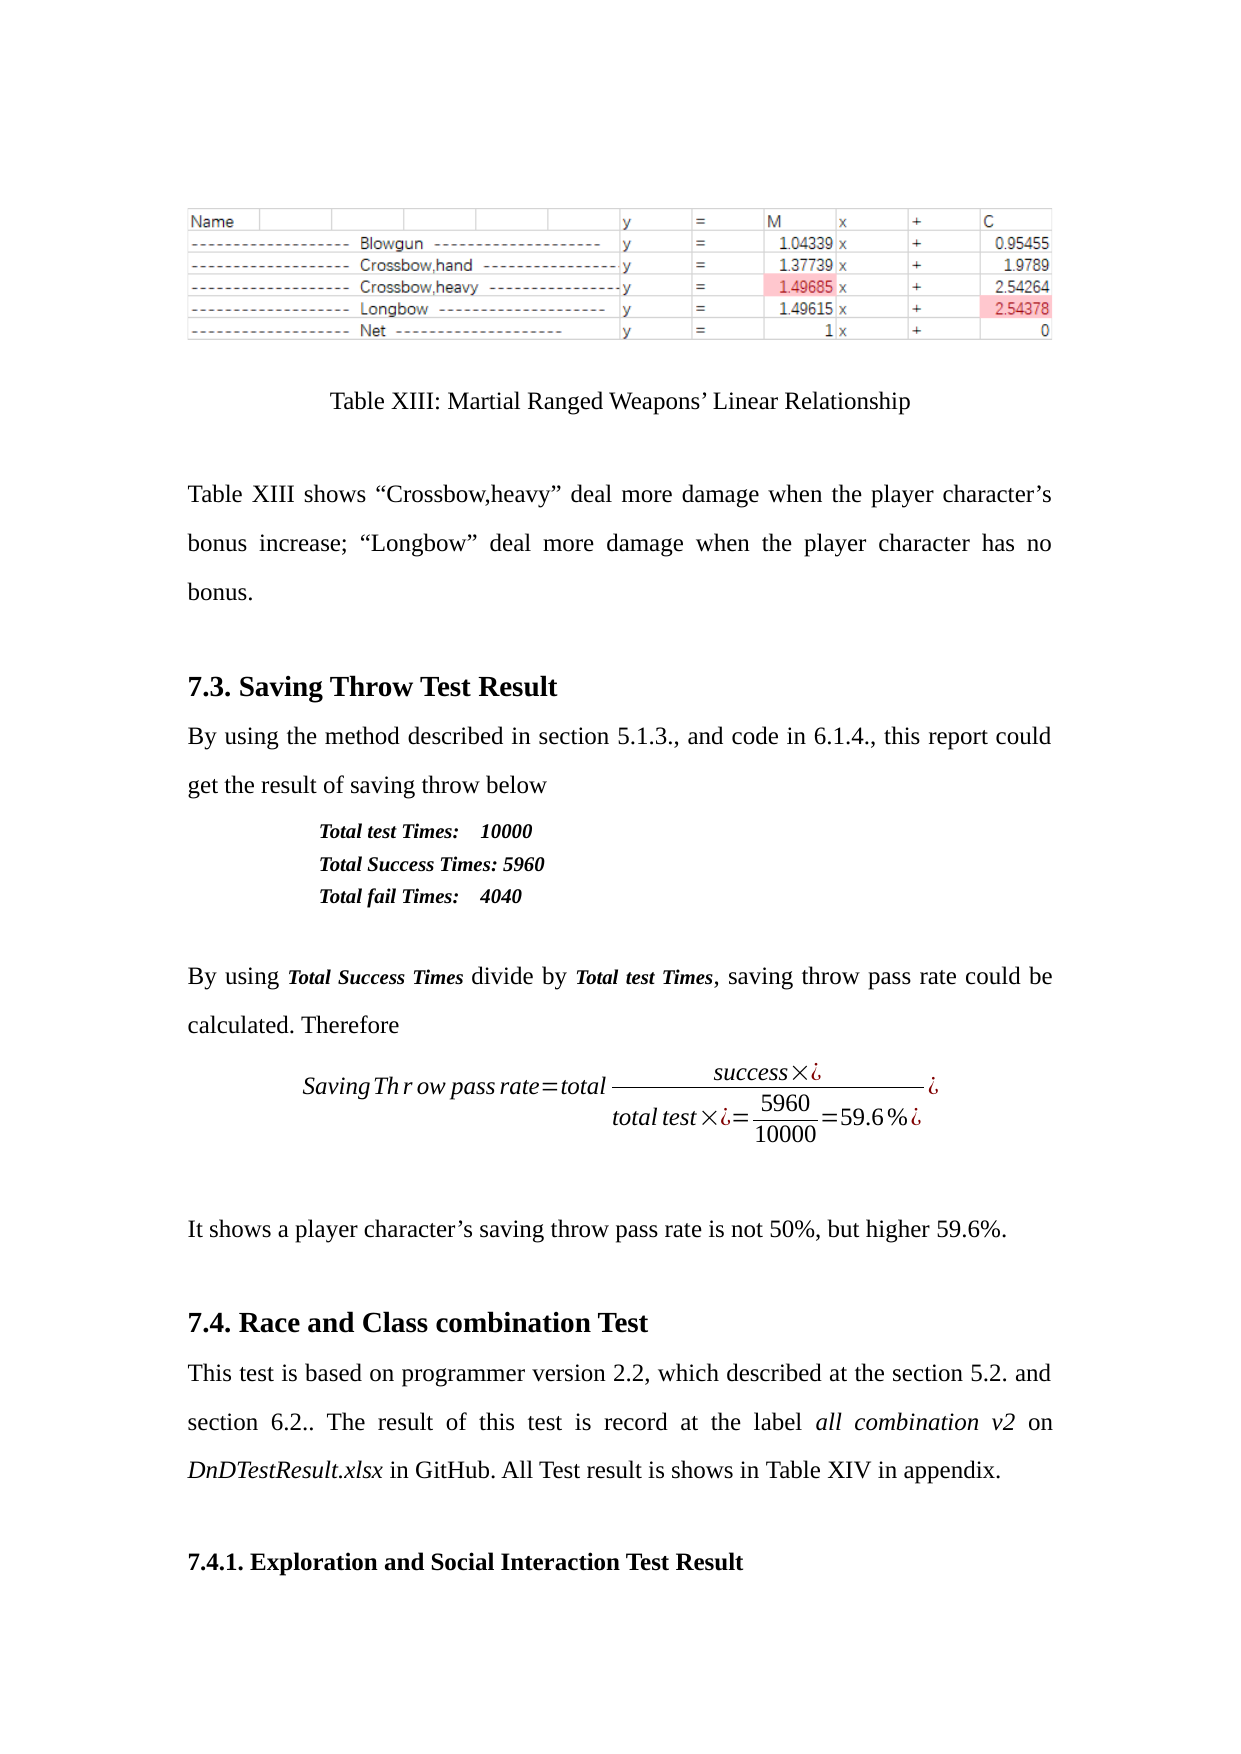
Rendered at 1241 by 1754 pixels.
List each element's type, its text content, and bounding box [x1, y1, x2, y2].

text Table XIII shows “Crossbow,heavy” deal more damage when the player character’s bonus increase; “Longbow” deal more damage when the player character has no bonus. [187, 478, 1053, 608]
title 7.3. Saving Throw Test Result [187, 669, 1053, 702]
text Table XIII: Martial Ranged Weapons’ Linear Relationship [187, 384, 1053, 416]
text By using Total Success Times divide by Total test Times, saving throw pass rate could be calculated. Therefore [187, 959, 1053, 1041]
text Total fail Times: 4040 [275, 880, 1053, 912]
text Total Success Times: 5960 [275, 847, 1053, 880]
text Total test Times: 10000 [187, 815, 1053, 847]
text It shows a player character’s saving throw pass rate is not 50%, but higher 59.6%. [187, 1212, 1053, 1244]
picture [187, 208, 1053, 340]
title 7.4.1. Exploration and Social Interaction Test Result [187, 1547, 1031, 1576]
title 7.4. Race and Class combination Test [187, 1306, 1053, 1339]
text By using the method described in section 5.1.3., and code in 6.1.4., this report could get the result of saving throw below [187, 719, 1053, 801]
text This test is based on programmer version 2.2, which described at the section 5.2. and section 6.2.. The result of this test is record at the label all combination v2 on DnDTestResult.xlsx in GitHub. All Test result is shows in Table XIV in appendix. [187, 1356, 1053, 1486]
